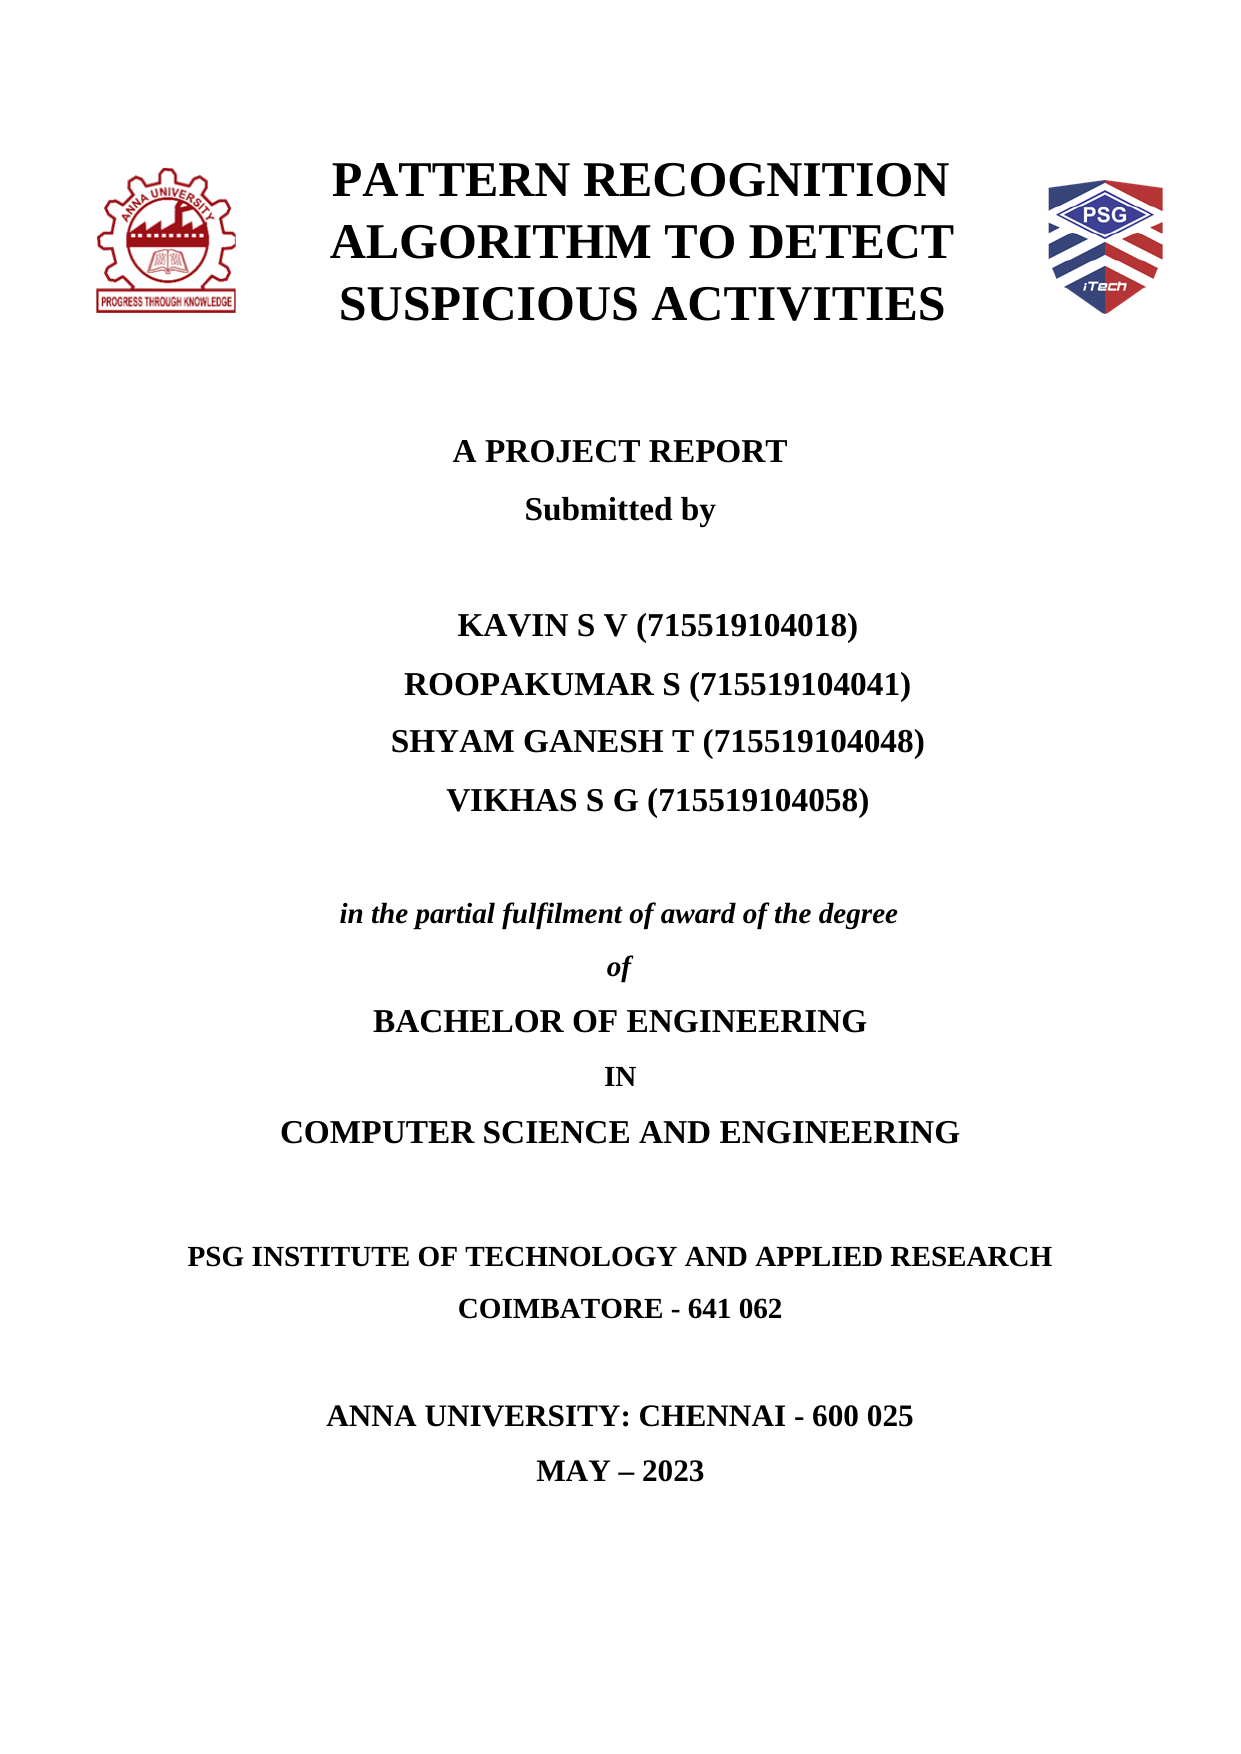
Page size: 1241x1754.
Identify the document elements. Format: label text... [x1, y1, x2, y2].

text PATTERN RECOGNITION ALGORITHM TO DETECT SUSPICIOUS ACTIVITIES [150, 150, 1090, 332]
text A PROJECT REPORT [150, 432, 1090, 470]
text COIMBATORE - 641 062 [150, 1291, 1090, 1325]
text in the partial fulfilment of award of the degree [150, 896, 1090, 929]
text IN [150, 1059, 1090, 1093]
text ROOPAKUMAR S (715519104041) [150, 664, 1090, 702]
text ANNA UNIVERSITY: CHENNAI - 600 025 [150, 1397, 1090, 1433]
text KAVIN S V (715519104018) [150, 606, 1090, 644]
text BACHELOR OF ENGINEERING [150, 1001, 1090, 1040]
picture [95, 167, 235, 311]
text COMPUTER SCIENCE AND ENGINEERING [150, 1112, 1090, 1151]
text PSG INSTITUTE OF TECHNOLOGY AND APPLIED RESEARCH [150, 1239, 1090, 1272]
text MAY – 2023 [150, 1452, 1090, 1488]
text of [150, 949, 1090, 982]
text VIKHAS S G (715519104058) [150, 780, 1090, 818]
text Submitted by [150, 490, 1090, 528]
picture [1048, 180, 1163, 314]
text SHYAM GANESH T (715519104048) [150, 722, 1090, 760]
